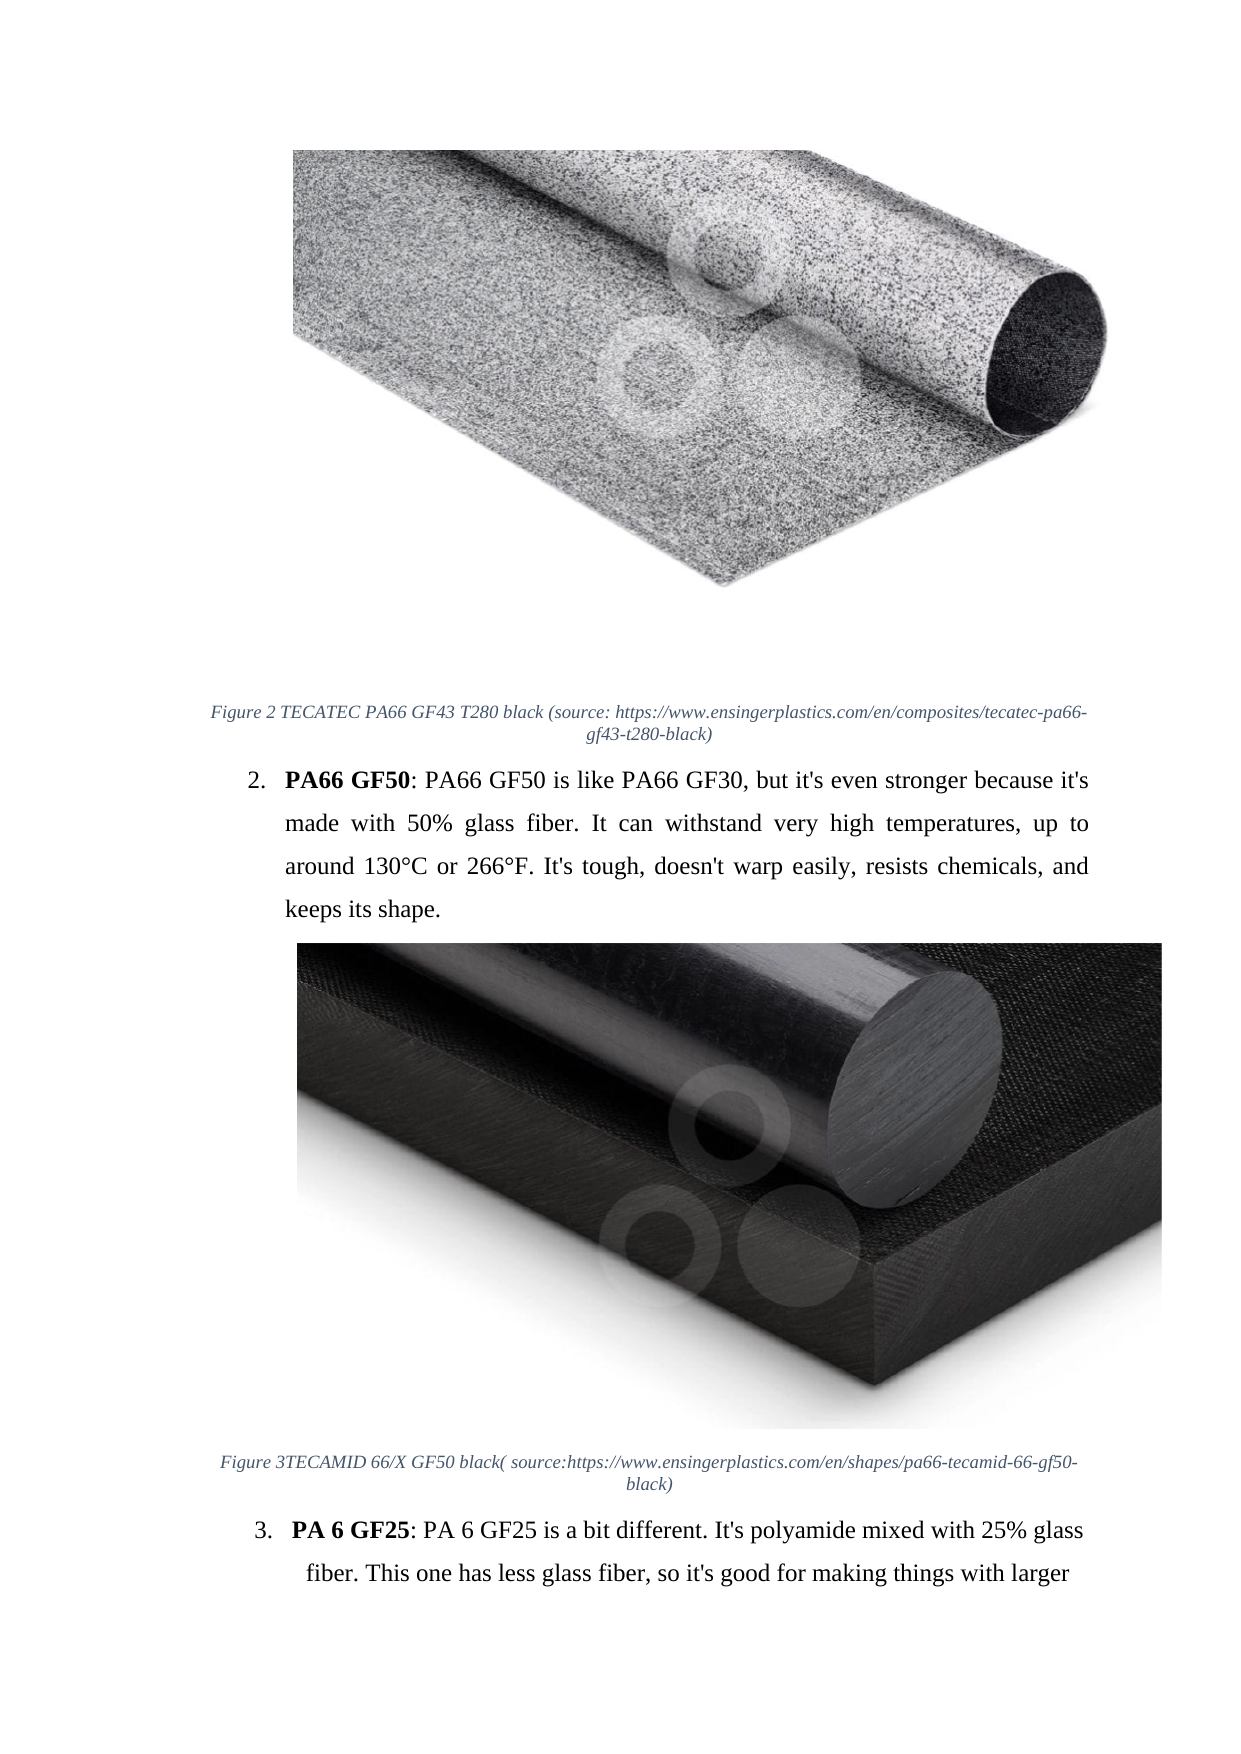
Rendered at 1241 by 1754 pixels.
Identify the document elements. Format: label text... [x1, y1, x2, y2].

text Figure 2 TECATEC PA66 GF43 T280 black (source: https://www.ensingerplastics.com/en/composites/tecatec-pa66-gf43-t280-black) [210, 701, 1090, 744]
list PA66 GF50: PA66 GF50 is like PA66 GF30, but it's even stronger because it's made with 50% glass fiber. It can withstand very high temperatures, up to around 130°C or 266°F. It's tough, doesn't warp easily, resists chemicals, and keeps its shape. [247, 765, 1090, 923]
picture [285, 937, 1166, 1437]
text Figure 3TECAMID 66/X GF50 black( source:https://www.ensingerplastics.com/en/shapes/pa66-tecamid-66-gf50-black) [210, 1451, 1090, 1494]
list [247, 1515, 1090, 1587]
picture [285, 150, 1166, 645]
